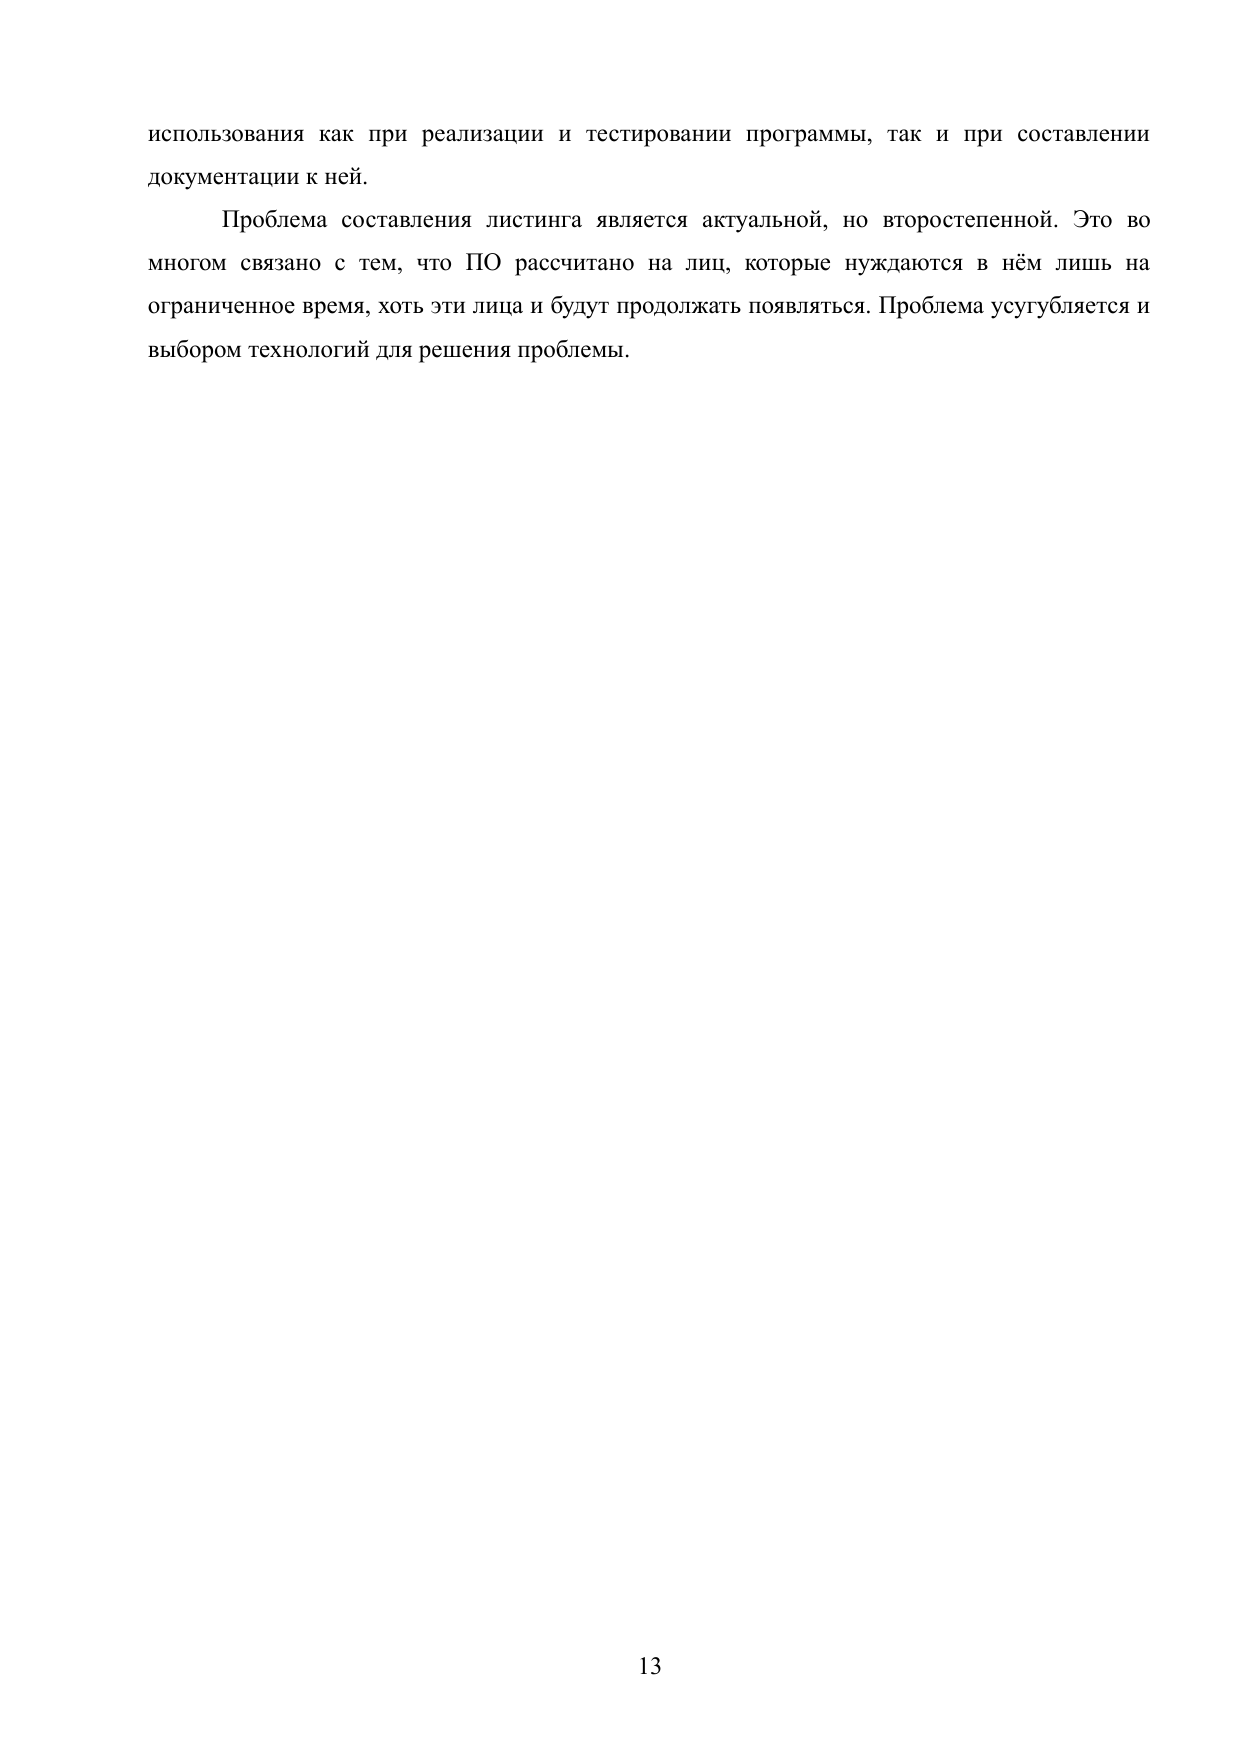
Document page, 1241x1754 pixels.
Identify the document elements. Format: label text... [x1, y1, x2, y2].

text Проблема составления листинга является актуальной, но второстепенной. Это во многом связано с тем, что ПО рассчитано на лиц, которые нуждаются в нём лишь на ограниченное время, хоть эти лица и будут продолжать появляться. Проблема усугубляется и выбором технологий для решения проблемы. [148, 204, 1152, 362]
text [148, 118, 1152, 190]
